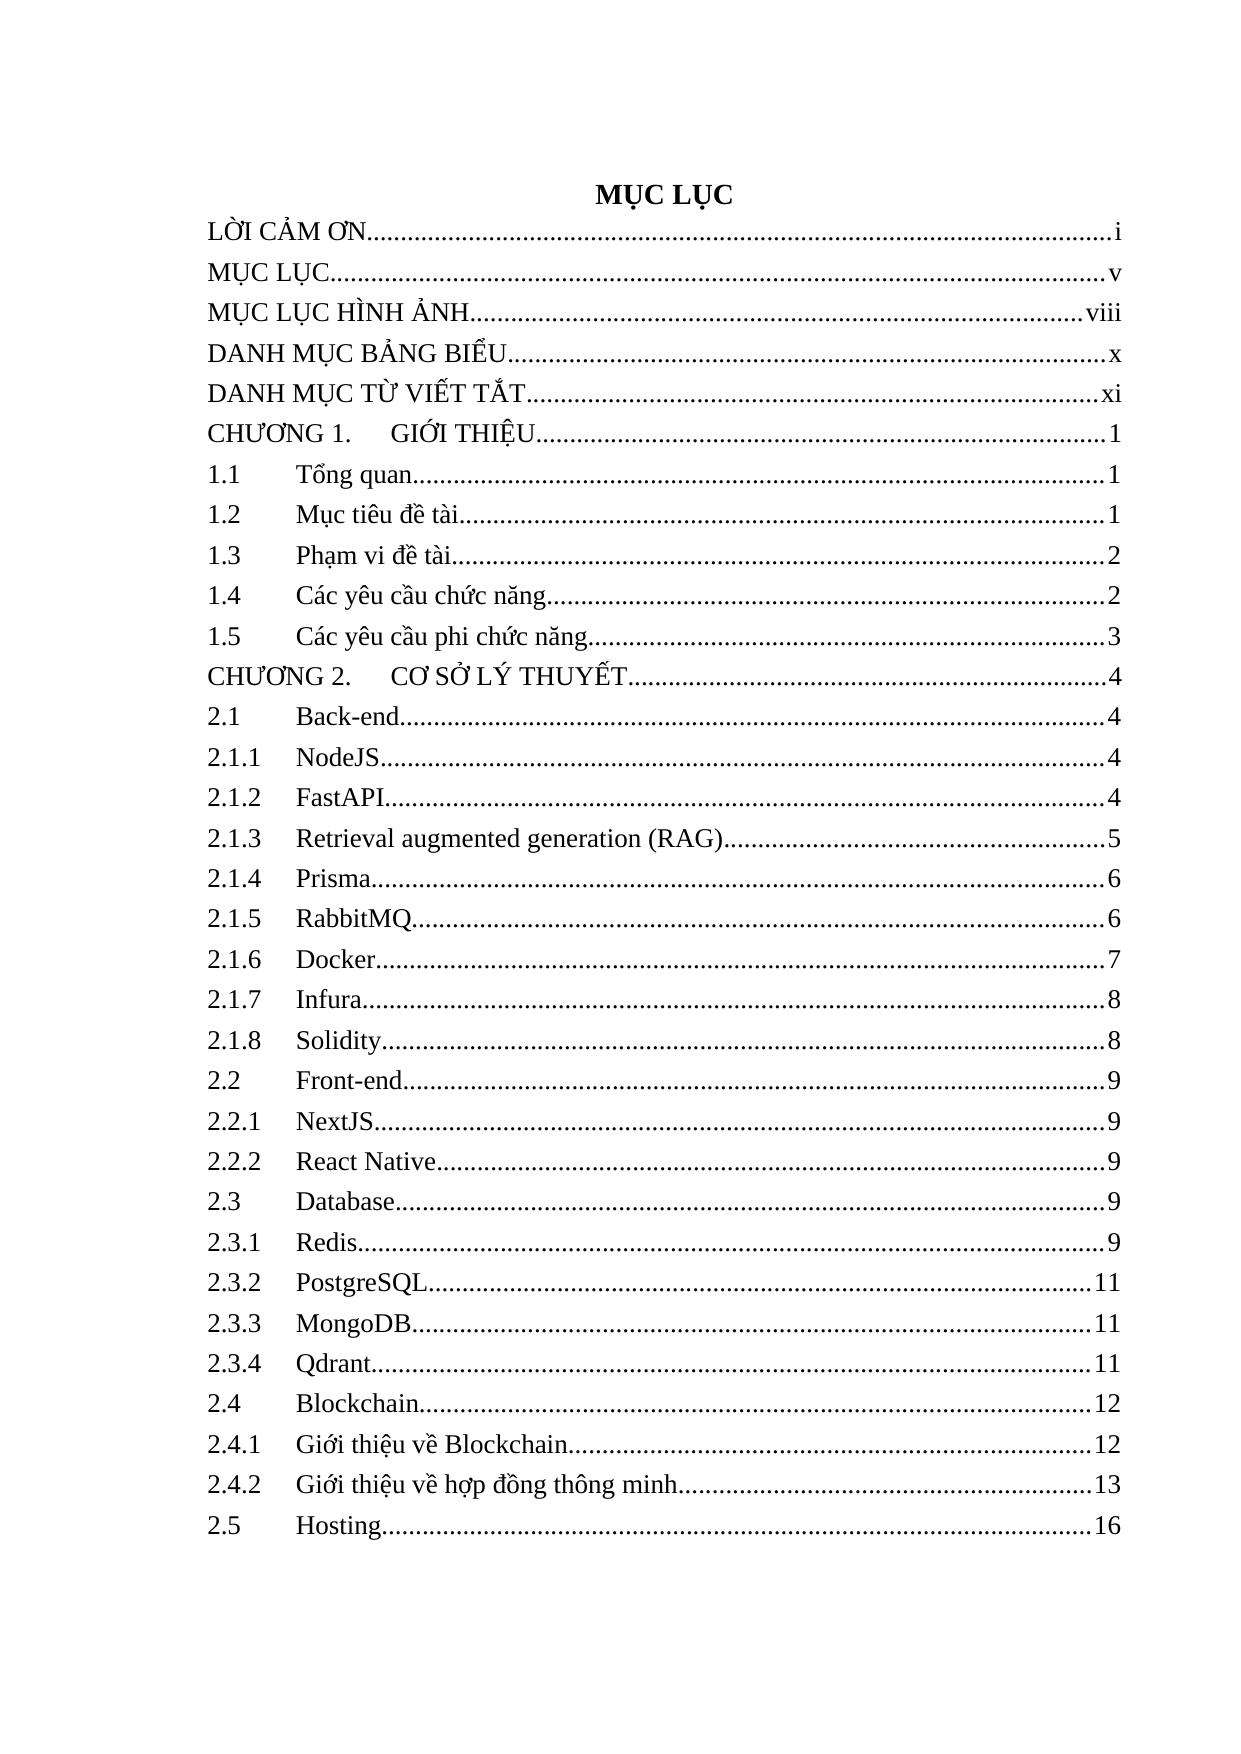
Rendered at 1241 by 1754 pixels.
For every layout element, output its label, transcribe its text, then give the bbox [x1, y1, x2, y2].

text MỤC LỤC [207, 177, 1122, 211]
